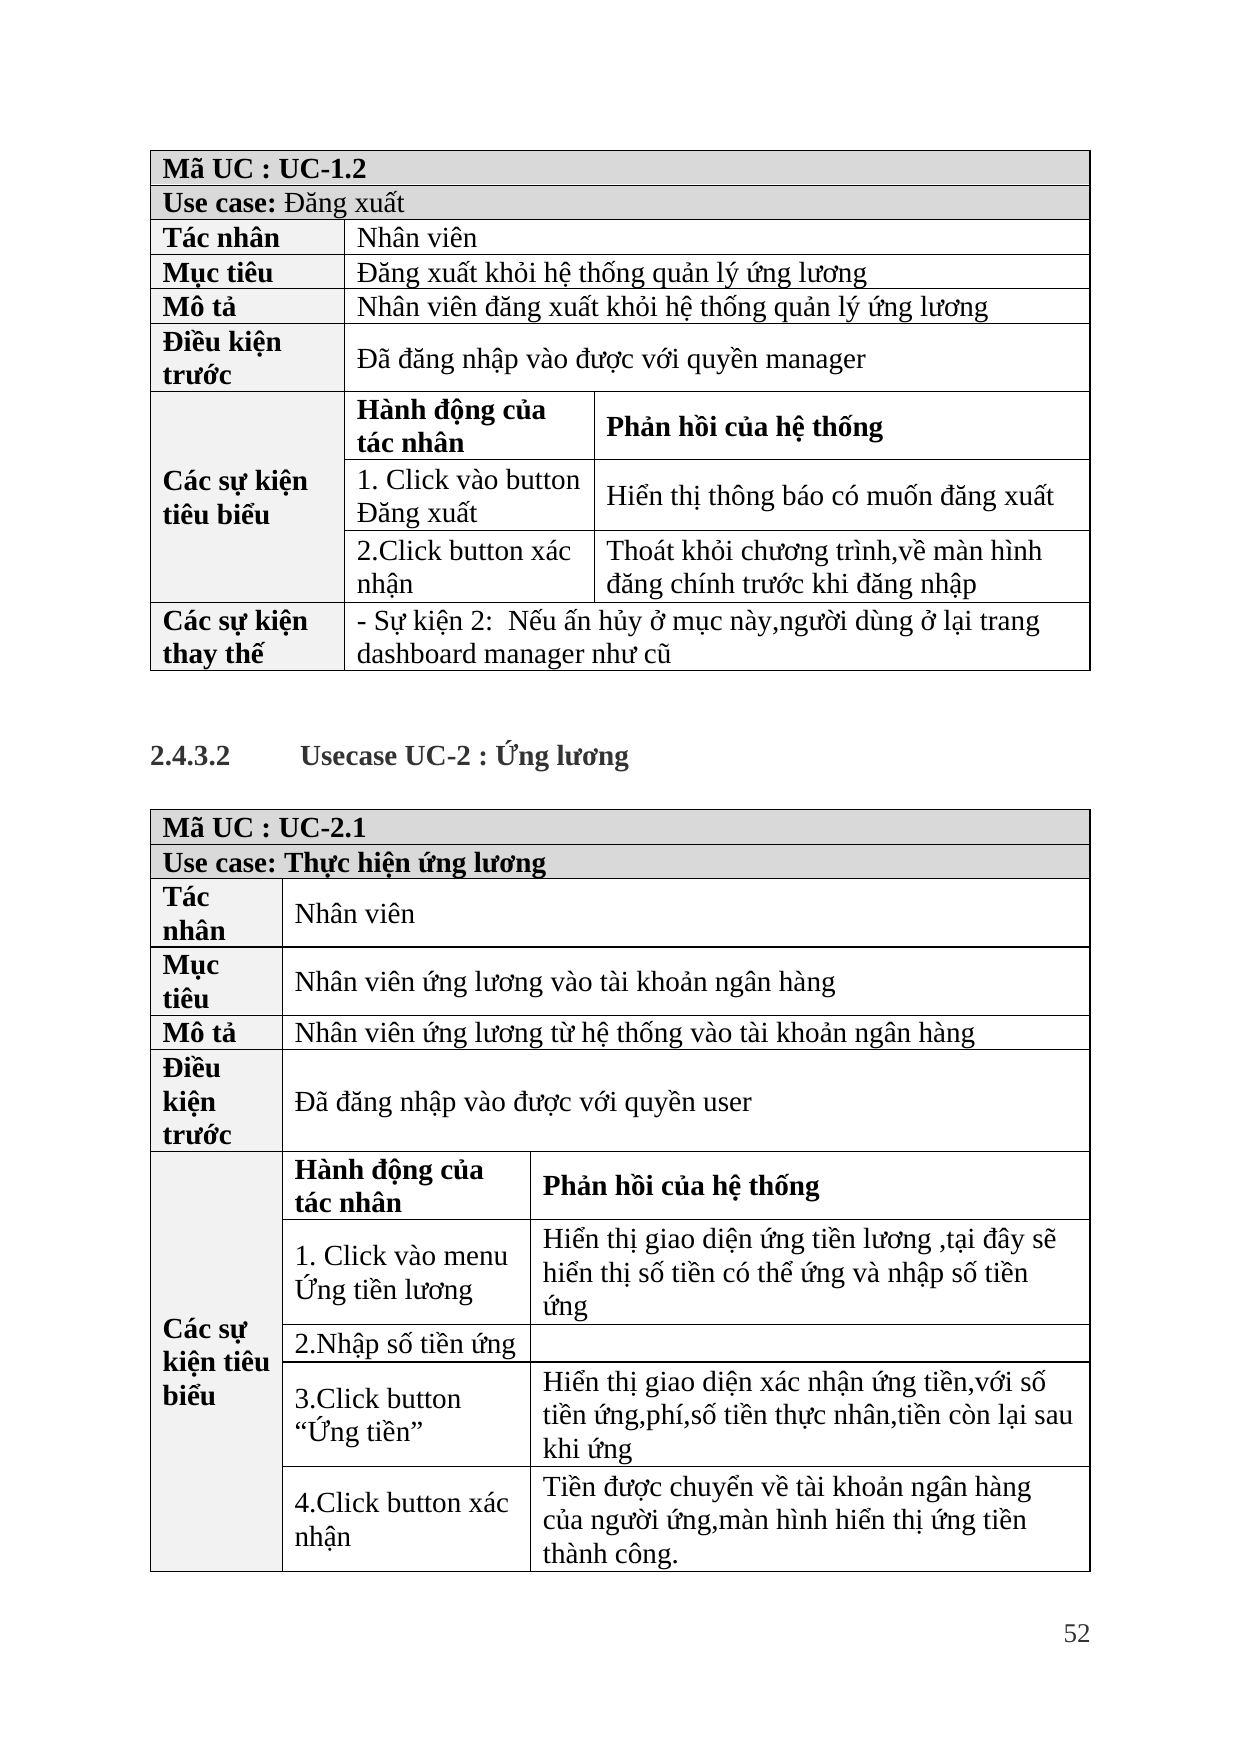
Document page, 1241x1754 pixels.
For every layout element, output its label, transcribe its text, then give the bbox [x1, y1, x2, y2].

table_cell Hiển thị thông báo có muốn đăng xuất [595, 460, 1089, 530]
subtitle Usecase UC-2 : Ứng lương [150, 738, 1090, 771]
table_cell Điều kiện trước [151, 1050, 282, 1151]
table_cell 1. Click vào menu Ứng tiền lương [283, 1220, 530, 1324]
table_cell Thoát khỏi chương trình,về màn hình đăng chính trước khi đăng nhập [595, 531, 1089, 602]
table_cell Đã đăng nhập vào được với quyền user [283, 1050, 1089, 1151]
table_cell Use case: Thực hiện ứng lương [151, 845, 1089, 878]
table_header Mã UC : UC-1.2 [151, 151, 1089, 184]
table_cell Mô tả [151, 289, 344, 323]
table_cell Nhân viên ứng lương vào tài khoản ngân hàng [283, 948, 1089, 1014]
table_cell 2.Click button xác nhận [345, 531, 594, 602]
table_cell Các sự kiện tiêu biểu [151, 392, 344, 602]
table_header Mã UC : UC-2.1 [151, 810, 1089, 844]
table_cell Tác nhân [151, 220, 344, 254]
table_cell [531, 1325, 1089, 1361]
table_cell Đã đăng nhập vào được với quyền manager [345, 324, 1089, 391]
table_cell Hành động của tác nhân [345, 392, 594, 459]
table_cell Các sự kiện tiêu biểu [151, 1152, 282, 1571]
table_cell Nhân viên đăng xuất khỏi hệ thống quản lý ứng lương [345, 289, 1089, 323]
table_cell Nhân viên ứng lương từ hệ thống vào tài khoản ngân hàng [283, 1016, 1089, 1049]
table_cell 2.Nhập số tiền ứng [283, 1325, 530, 1361]
table_cell Hành động của tác nhân [283, 1152, 530, 1219]
table_cell Hiển thị giao diện ứng tiền lương ,tại đây sẽ hiển thị số tiền có thể ứng và nhập số tiền ứng [531, 1220, 1089, 1324]
table_cell Mục tiêu [151, 255, 344, 288]
table_cell Nhân viên [345, 220, 1089, 254]
table_cell Mục tiêu [151, 948, 282, 1014]
table_cell Nhân viên [283, 879, 1089, 946]
table_cell Tác nhân [151, 879, 282, 946]
table_cell 4.Click button xác nhận [283, 1467, 530, 1571]
table_cell Mô tả [151, 1016, 282, 1049]
table_cell - Sự kiện 2: Nếu ấn hủy ở mục này,người dùng ở lại trang dashboard manager như cũ [345, 603, 1089, 670]
table_cell 3.Click button “Ứng tiền” [283, 1363, 530, 1466]
table_cell Đăng xuất khỏi hệ thống quản lý ứng lương [345, 255, 1089, 288]
table_cell Phản hồi của hệ thống [531, 1152, 1089, 1219]
table_cell Use case: Đăng xuất [151, 186, 1089, 219]
table_cell Điều kiện trước [151, 324, 344, 391]
table_cell Phản hồi của hệ thống [595, 392, 1089, 459]
table_cell Hiển thị giao diện xác nhận ứng tiền,với số tiền ứng,phí,số tiền thực nhân,tiền còn lại sau khi ứng [531, 1363, 1089, 1466]
table_cell Các sự kiện thay thế [151, 603, 344, 670]
table_cell Tiền được chuyển về tài khoản ngân hàng của người ứng,màn hình hiển thị ứng tiền thành công. [531, 1467, 1089, 1571]
table_cell 1. Click vào button Đăng xuất [345, 460, 594, 530]
